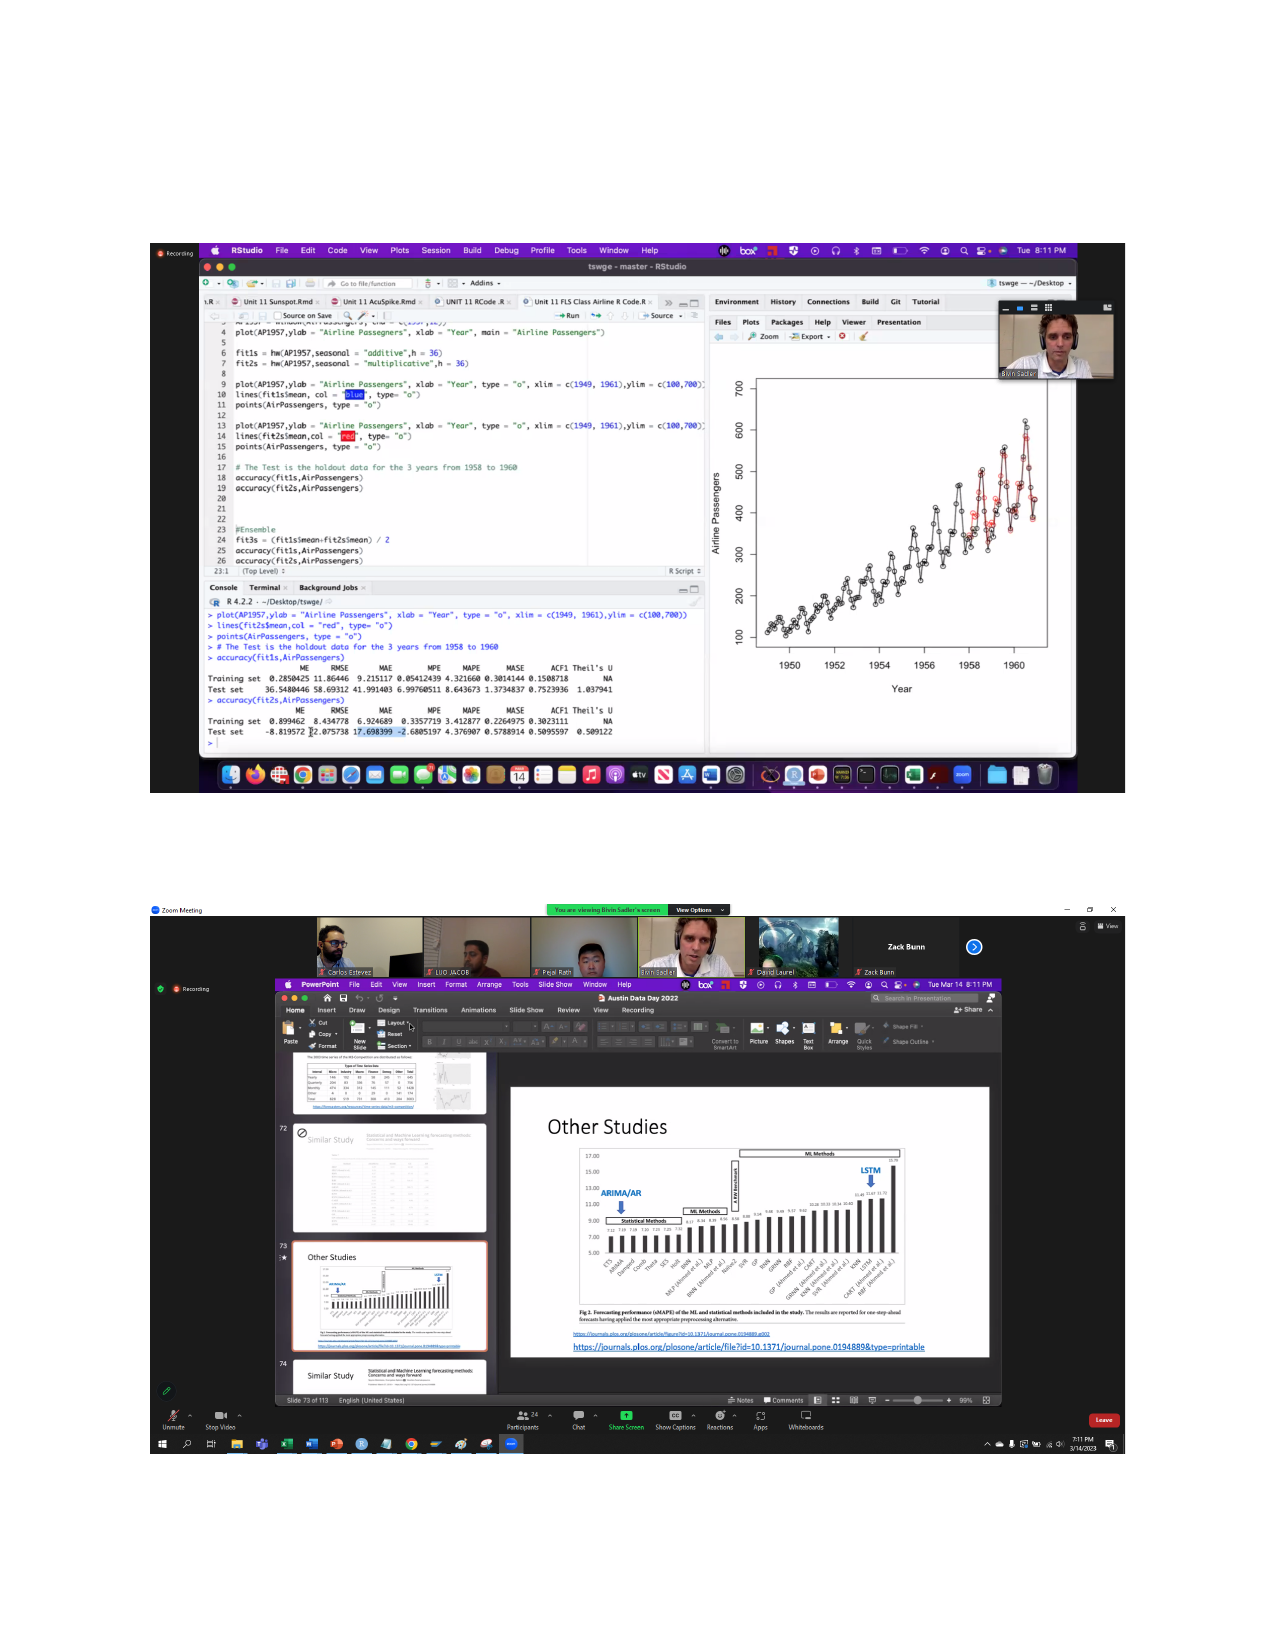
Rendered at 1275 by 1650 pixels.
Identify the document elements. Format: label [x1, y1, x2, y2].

picture [150, 904, 1125, 1454]
picture [150, 243, 1125, 793]
